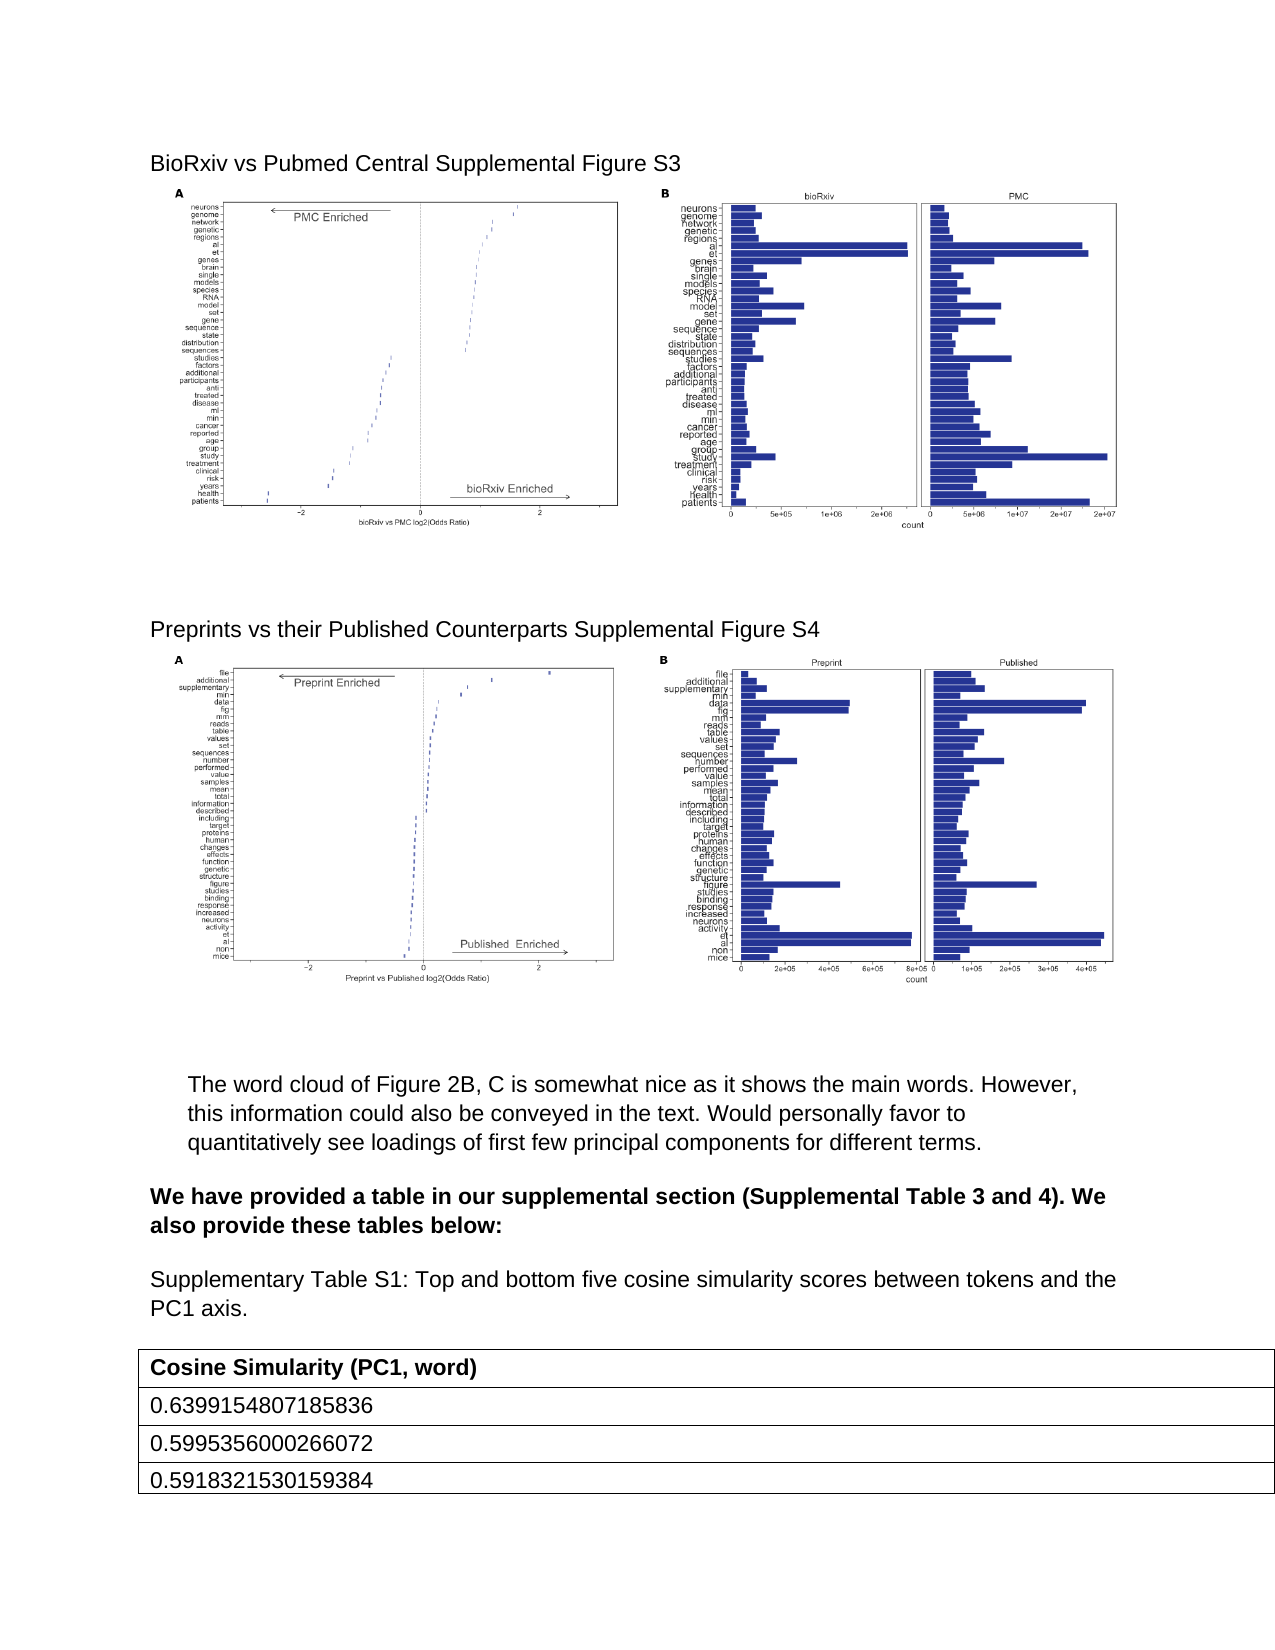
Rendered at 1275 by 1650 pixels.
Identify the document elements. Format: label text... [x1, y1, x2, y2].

text Supplementary Table S1: Top and bottom five cosine simularity scores between tokens and the PC1 axis. [150, 1266, 1125, 1322]
picture [168, 645, 1144, 1044]
table_cell 0.5918321530159384 [139, 1463, 1274, 1493]
text We have provided a table in our supplemental section (Supplemental Table 3 and 4). We also provide these tables below: [150, 1183, 1125, 1239]
table_cell 0.5995356000266072 [139, 1426, 1274, 1462]
picture [168, 178, 1144, 589]
table_header Cosine Simularity (PC1, word) [139, 1350, 1274, 1387]
table_cell 0.6399154807185836 [139, 1388, 1274, 1425]
text The word cloud of Figure 2B, C is somewhat nice as it shows the main words. However, this information could also be conveyed in the text. Would personally favor to quantitatively see loadings of first few principal components for different terms. [187, 1071, 1087, 1156]
